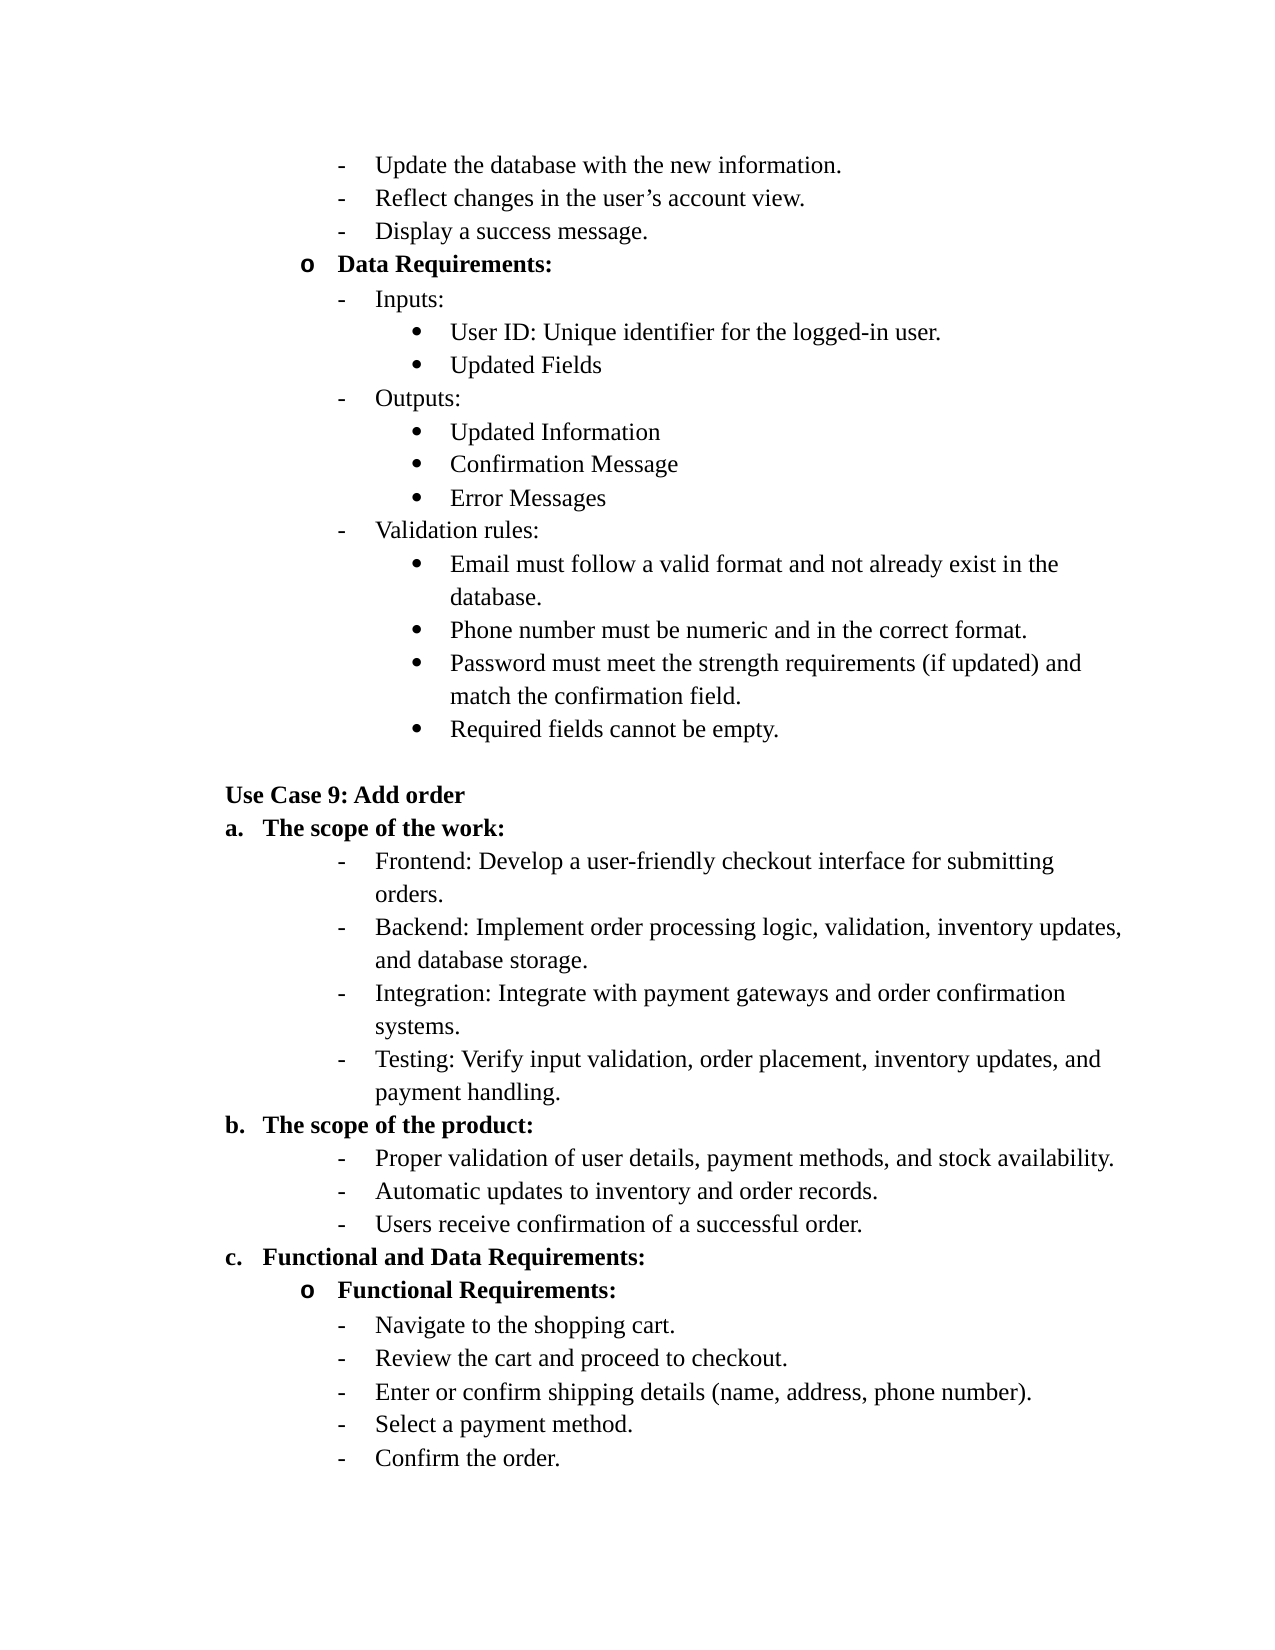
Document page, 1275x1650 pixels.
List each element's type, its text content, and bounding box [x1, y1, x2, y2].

list The scope of the work: [225, 813, 1125, 842]
list Phone number must be numeric and in the correct format. [412, 615, 1125, 643]
list Reflect changes in the user’s account view. [337, 183, 1125, 212]
list Backend: Implement order processing logic, validation, inventory updates, and database storage. [337, 912, 1125, 974]
list Error Messages [412, 483, 1125, 511]
list Data Requirements: [300, 249, 1125, 280]
list The scope of the product: [225, 1110, 1125, 1139]
list Updated Fields [412, 351, 1125, 379]
list Select a payment method. [337, 1409, 1125, 1438]
list Testing: Verify input validation, order placement, inventory updates, and payment handling. [337, 1044, 1125, 1106]
list Validation rules: [337, 516, 1125, 544]
list Functional and Data Requirements: [225, 1242, 1125, 1271]
list Integration: Integrate with payment gateways and order confirmation systems. [337, 978, 1125, 1040]
list Password must meet the strength requirements (if updated) and match the confirmation field. [412, 648, 1125, 709]
list Updated Information [412, 417, 1125, 445]
list Use Case 9: Add order [225, 780, 1125, 808]
list Outputs: [337, 383, 1125, 412]
list Proper validation of user details, payment methods, and stock availability. [337, 1143, 1125, 1172]
list Review the cart and proceed to checkout. [337, 1343, 1125, 1372]
list User ID: Unique identifier for the logged-in user. [412, 317, 1125, 346]
list Display a success message. [337, 216, 1125, 245]
list Navigate to the shopping cart. [337, 1311, 1125, 1339]
list Update the database with the new information. [337, 150, 1125, 179]
list Automatic updates to inventory and order records. [337, 1176, 1125, 1205]
list Frontend: Develop a user-friendly checkout interface for submitting orders. [337, 846, 1125, 908]
list Users receive confirmation of a successful order. [337, 1209, 1125, 1238]
list Inputs: [337, 284, 1125, 313]
list Enter or confirm shipping details (name, address, phone number). [337, 1377, 1125, 1405]
list Required fields cannot be empty. [412, 714, 1125, 742]
list Confirm the order. [337, 1443, 1125, 1471]
list Confirmation Message [412, 449, 1125, 478]
list Functional Requirements: [300, 1275, 1125, 1306]
list Email must follow a valid format and not already exist in the database. [412, 549, 1125, 610]
